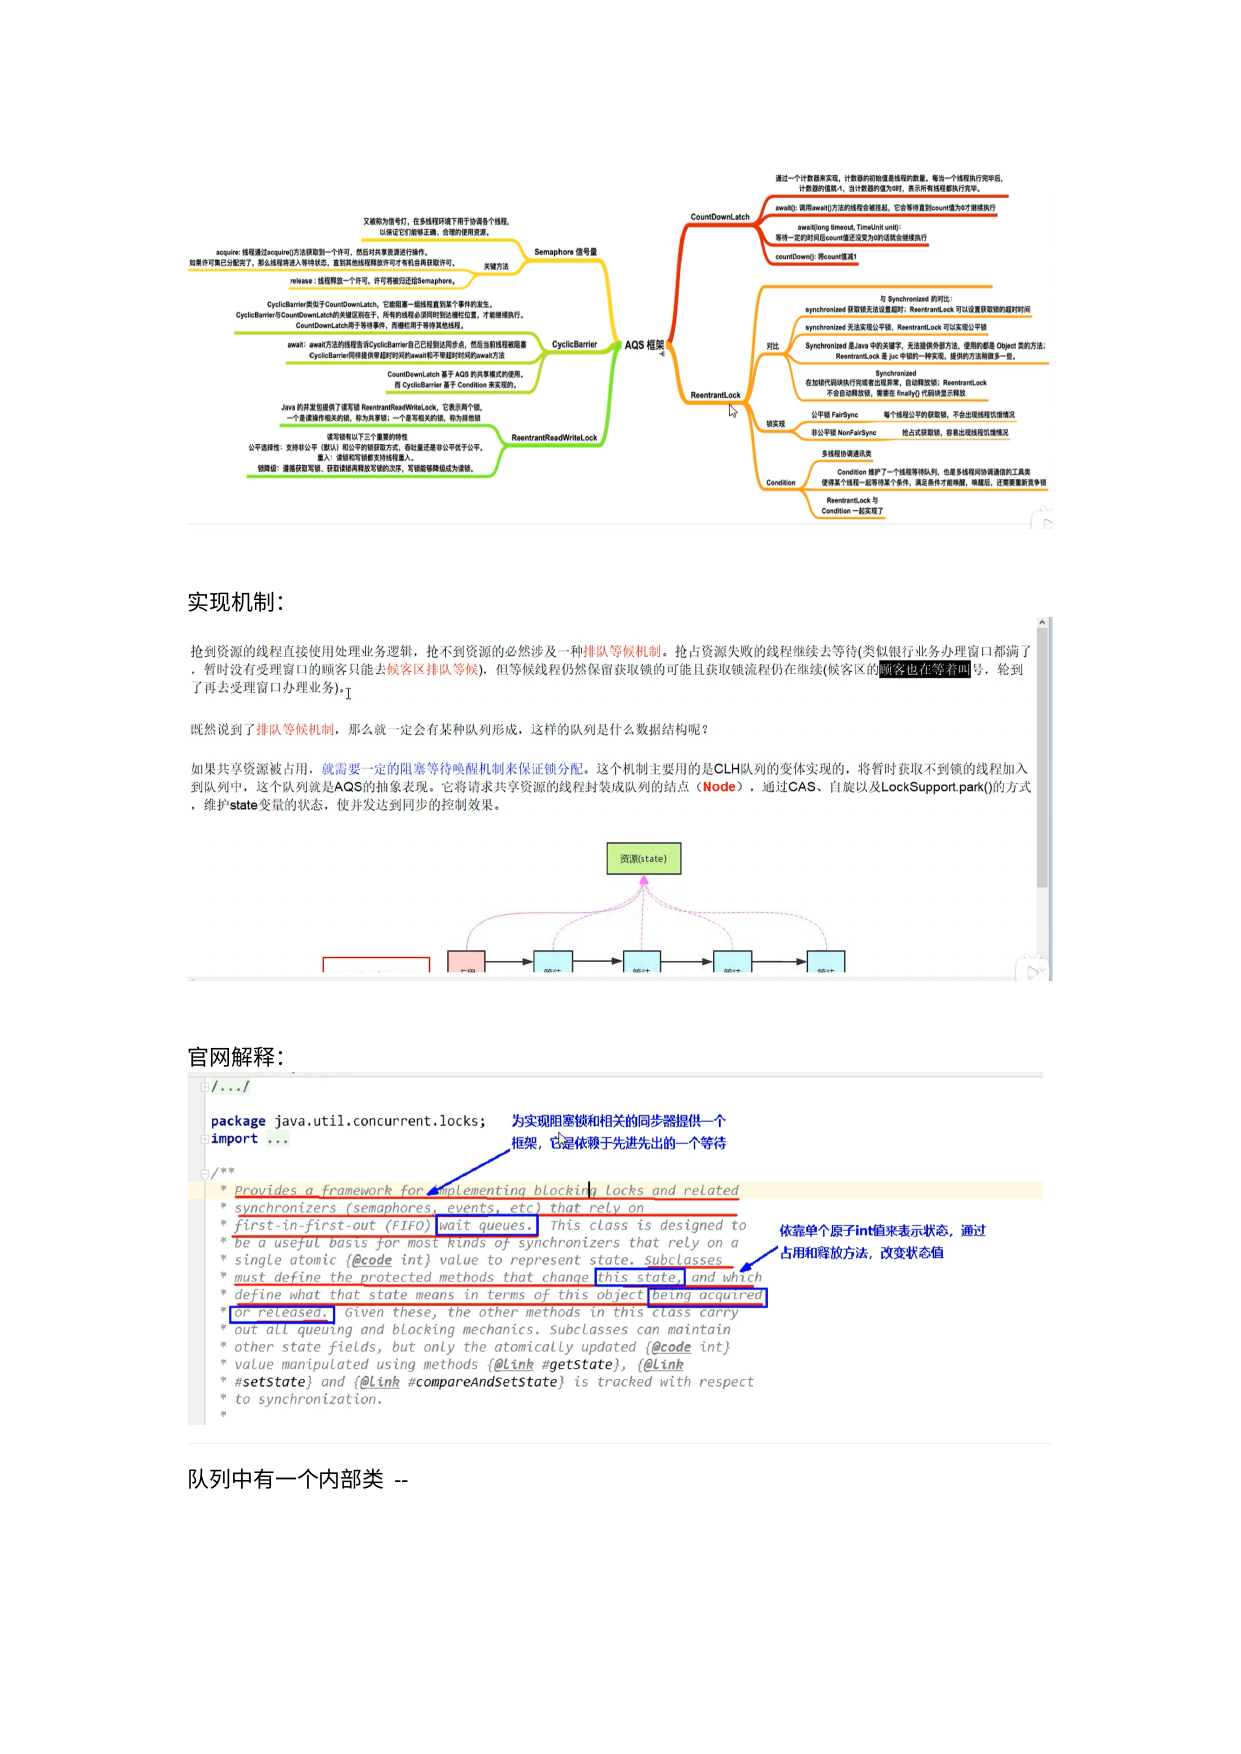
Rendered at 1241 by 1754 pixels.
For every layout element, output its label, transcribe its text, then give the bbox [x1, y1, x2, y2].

picture [187, 617, 1053, 981]
text 队列中有一个内部类 -- [187, 1462, 1053, 1494]
text 官网解释： [187, 1039, 1053, 1072]
picture [187, 162, 1053, 529]
text 实现机制： [187, 584, 1053, 617]
picture [187, 1072, 1053, 1444]
